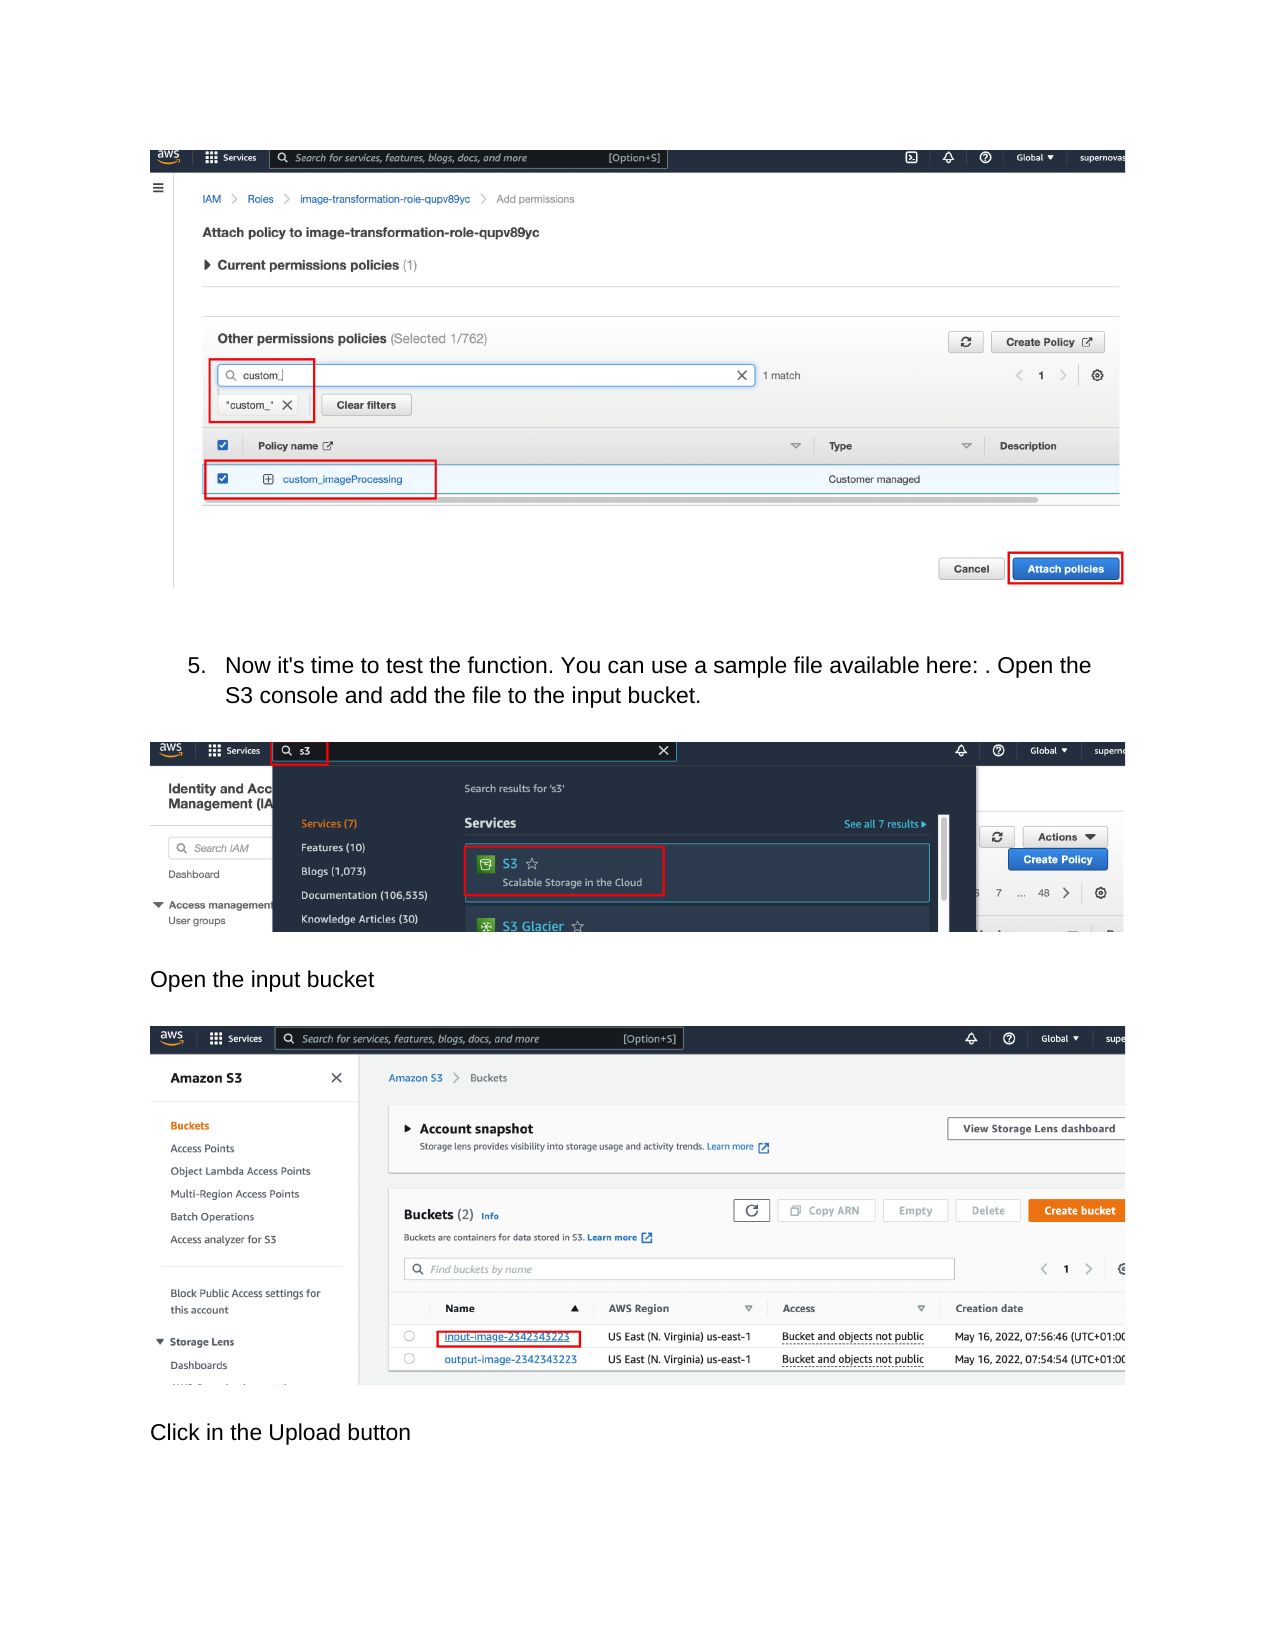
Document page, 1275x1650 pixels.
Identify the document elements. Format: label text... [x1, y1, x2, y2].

text Open the input bucket [150, 966, 1125, 992]
picture [150, 1026, 1125, 1385]
picture [150, 150, 1125, 588]
text Click in the Upload button [150, 1419, 1125, 1445]
picture [150, 742, 1125, 932]
list Now it's time to test the function. You can use a sample file available here: . Open the S3 console and add the file to the input bucket. [187, 652, 1125, 708]
